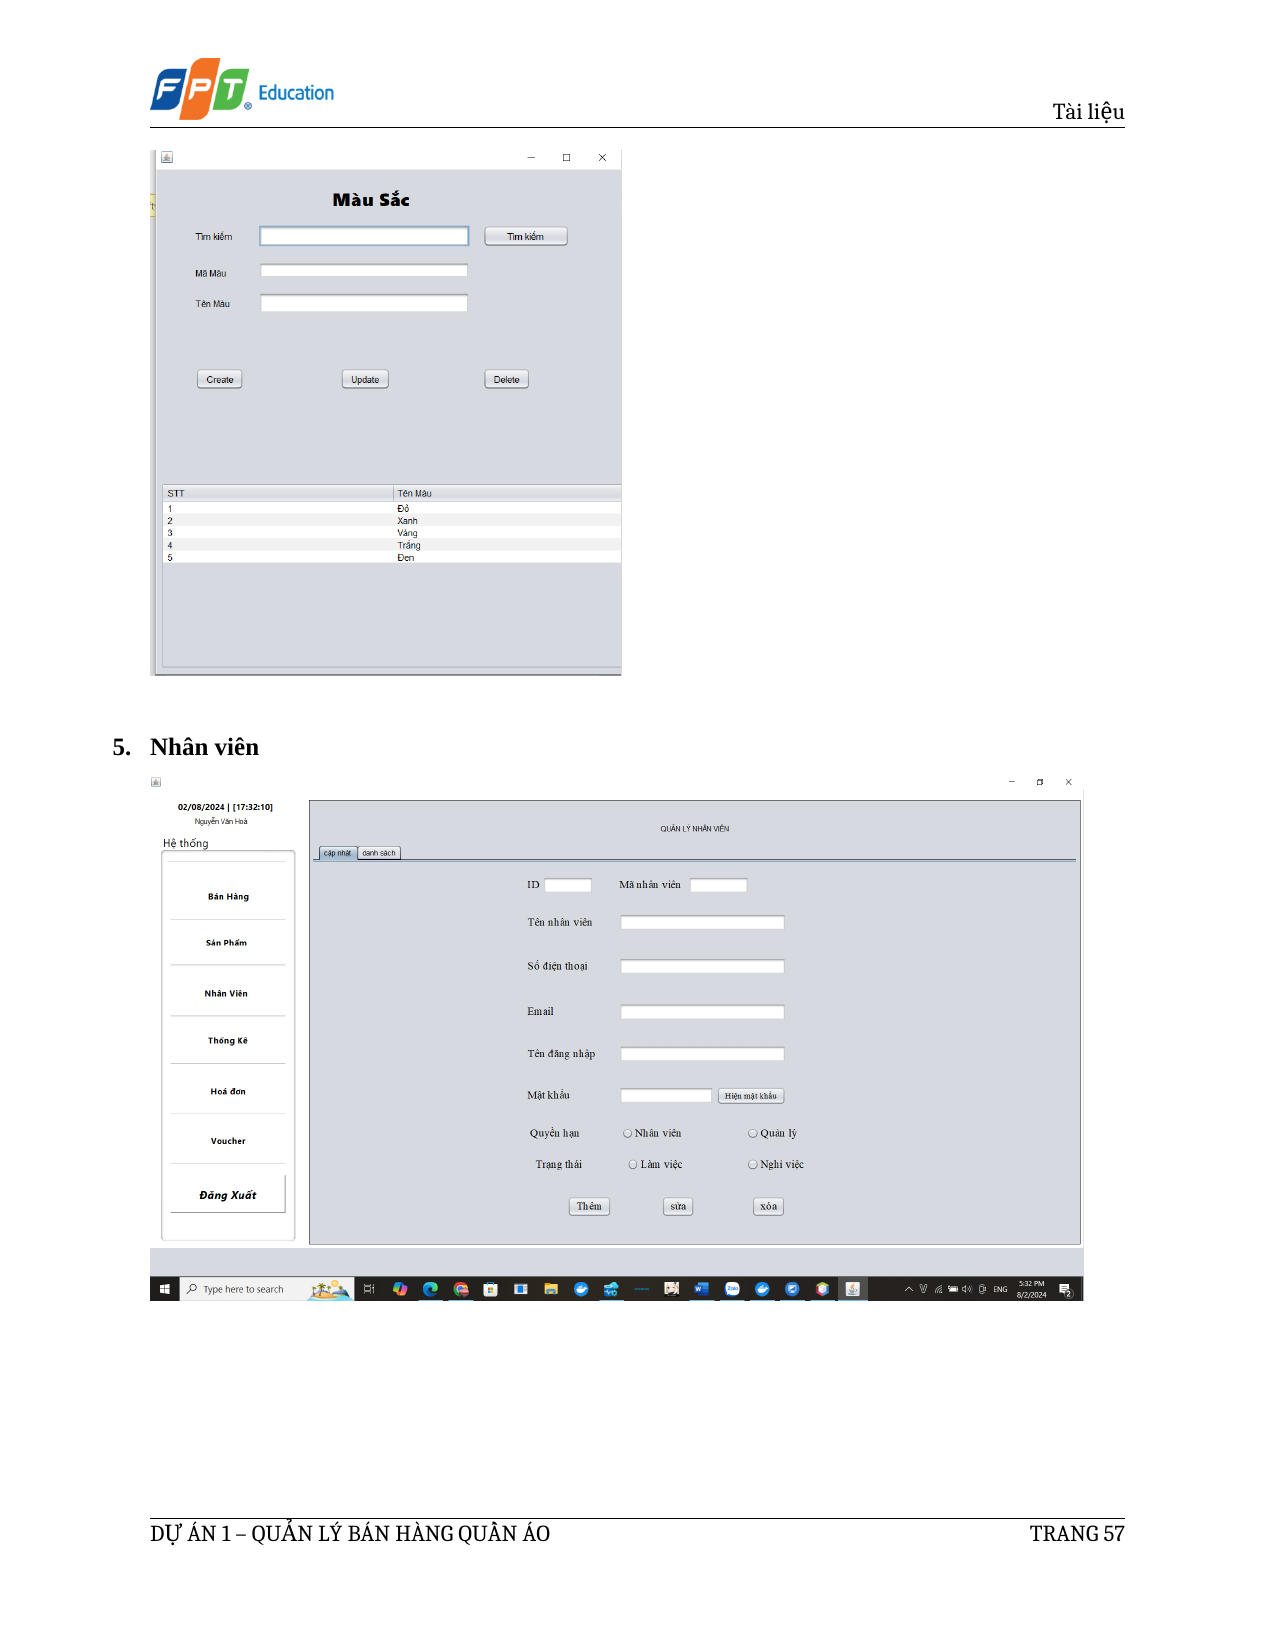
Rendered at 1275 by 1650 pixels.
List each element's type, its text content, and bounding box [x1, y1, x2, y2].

picture [150, 58, 336, 120]
picture [150, 150, 622, 676]
picture [150, 775, 1084, 1301]
list Nhân viên [112, 732, 1125, 761]
